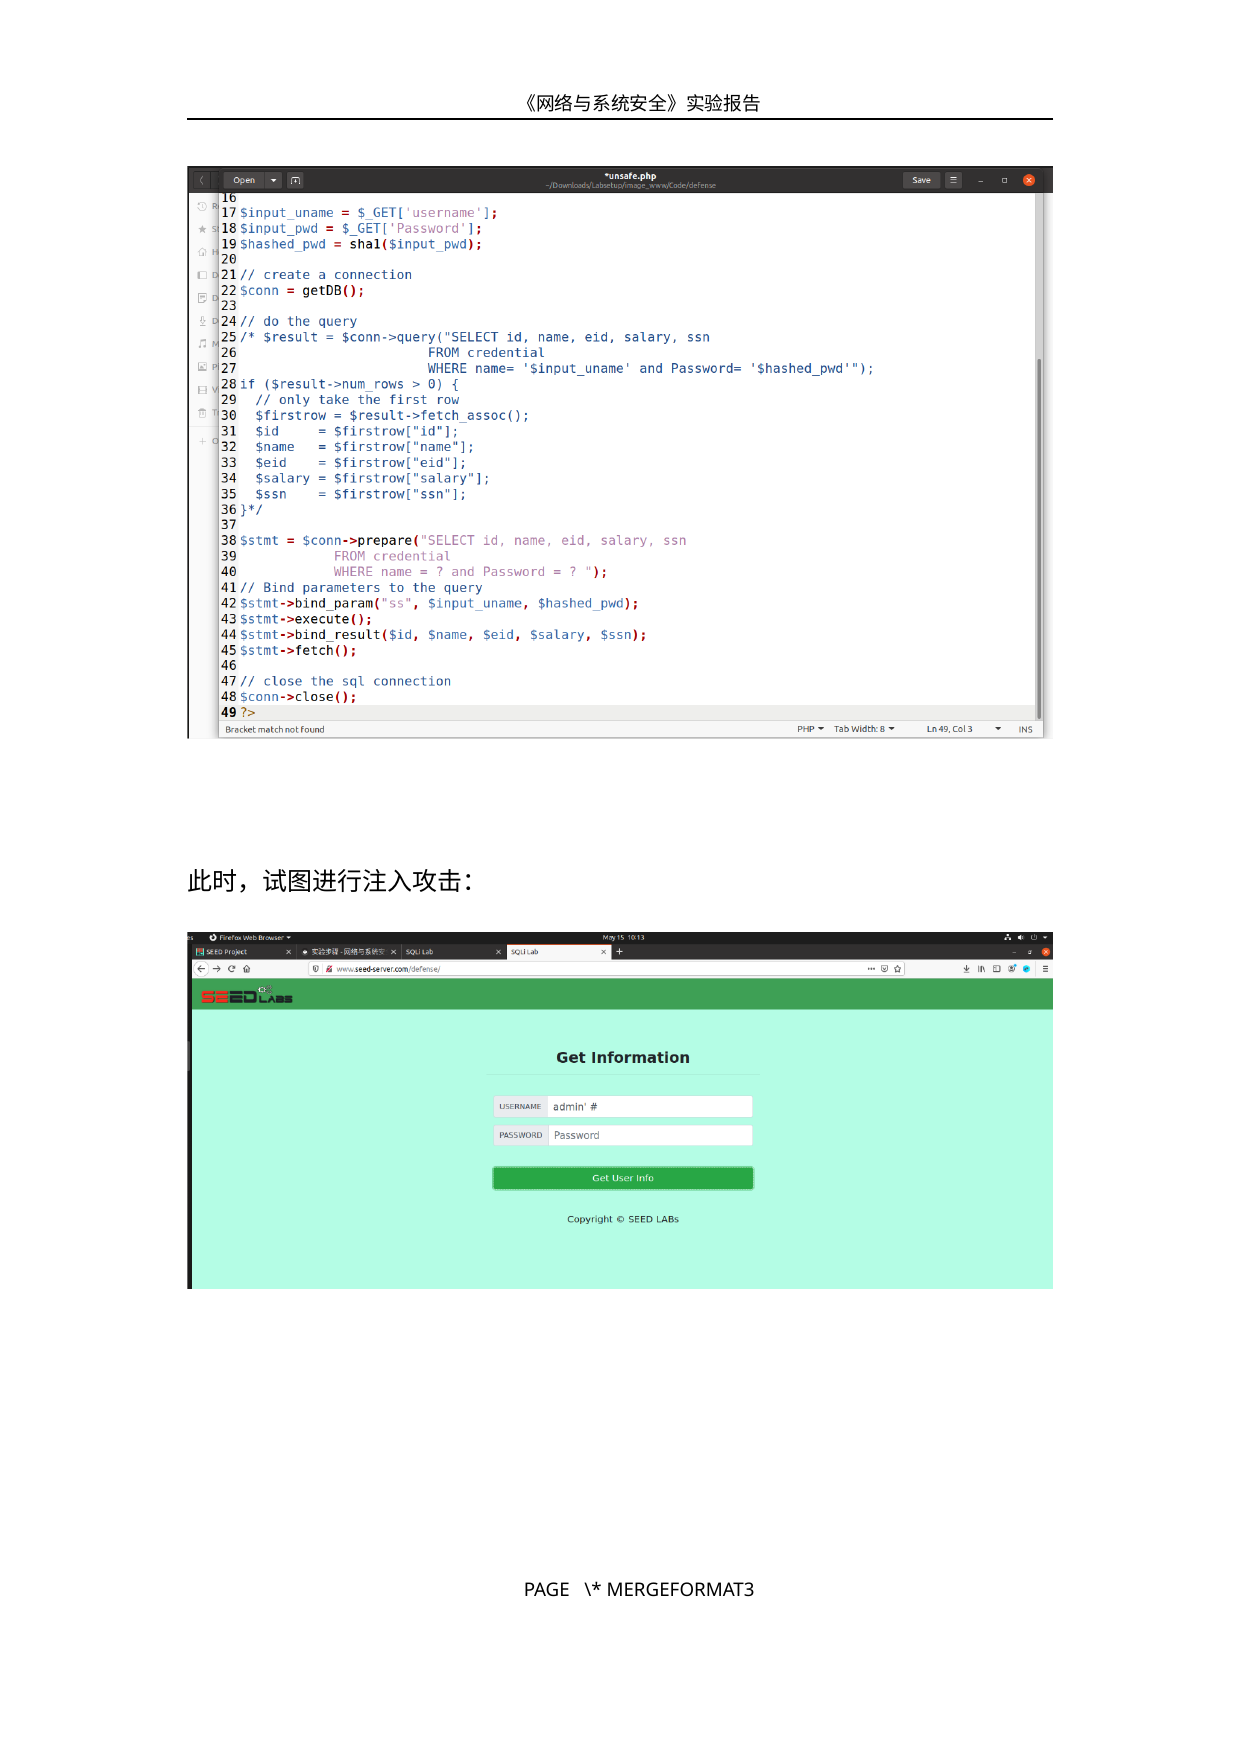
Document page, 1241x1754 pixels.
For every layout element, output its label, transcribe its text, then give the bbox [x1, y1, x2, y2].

text 此时，试图进行注入攻击： [187, 846, 1053, 914]
picture [187, 166, 1053, 739]
picture [187, 932, 1053, 1289]
